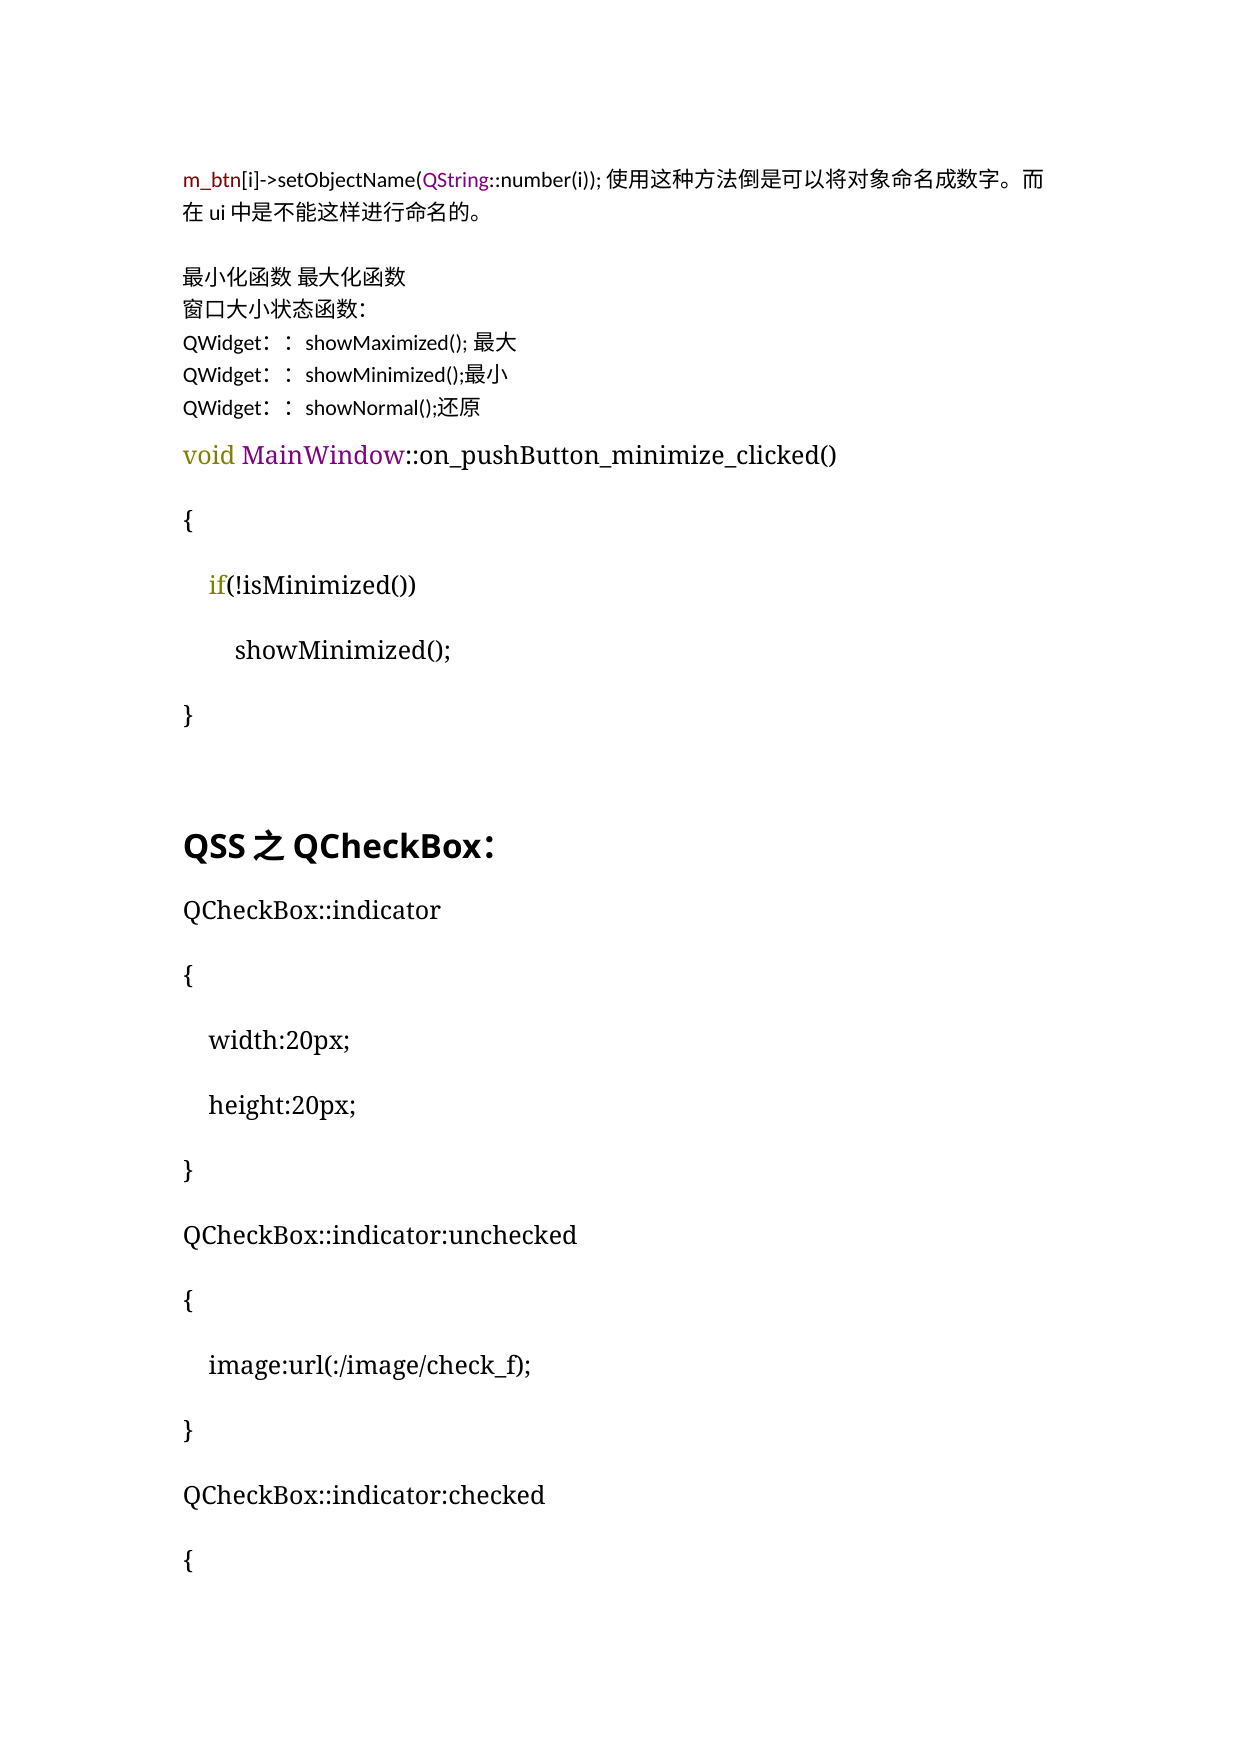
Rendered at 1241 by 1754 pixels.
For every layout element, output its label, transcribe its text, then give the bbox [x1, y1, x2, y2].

text 窗口大小状态函数： [183, 292, 1058, 324]
text showMinimized(); [183, 617, 1058, 682]
text } [183, 682, 1058, 747]
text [183, 877, 1058, 1592]
text 最小化函数 最大化函数 [183, 259, 1058, 292]
text { [183, 487, 1058, 552]
text void MainWindow::on_pushButton_minimize_clicked() [183, 422, 1058, 487]
text m_btn[i]->setObjectName(QString::number(i)); 使用这种方法倒是可以将对象命名成数字。而在ui中是不能这样进行命名的。 [183, 162, 1058, 227]
text QWidget：：showMaximized(); 最大 QWidget：：showMinimized();最小 QWidget：：showNormal();还原 [183, 324, 1058, 422]
text QSS之QCheckBox： [183, 812, 1058, 877]
text if(!isMinimized()) [183, 552, 1058, 617]
